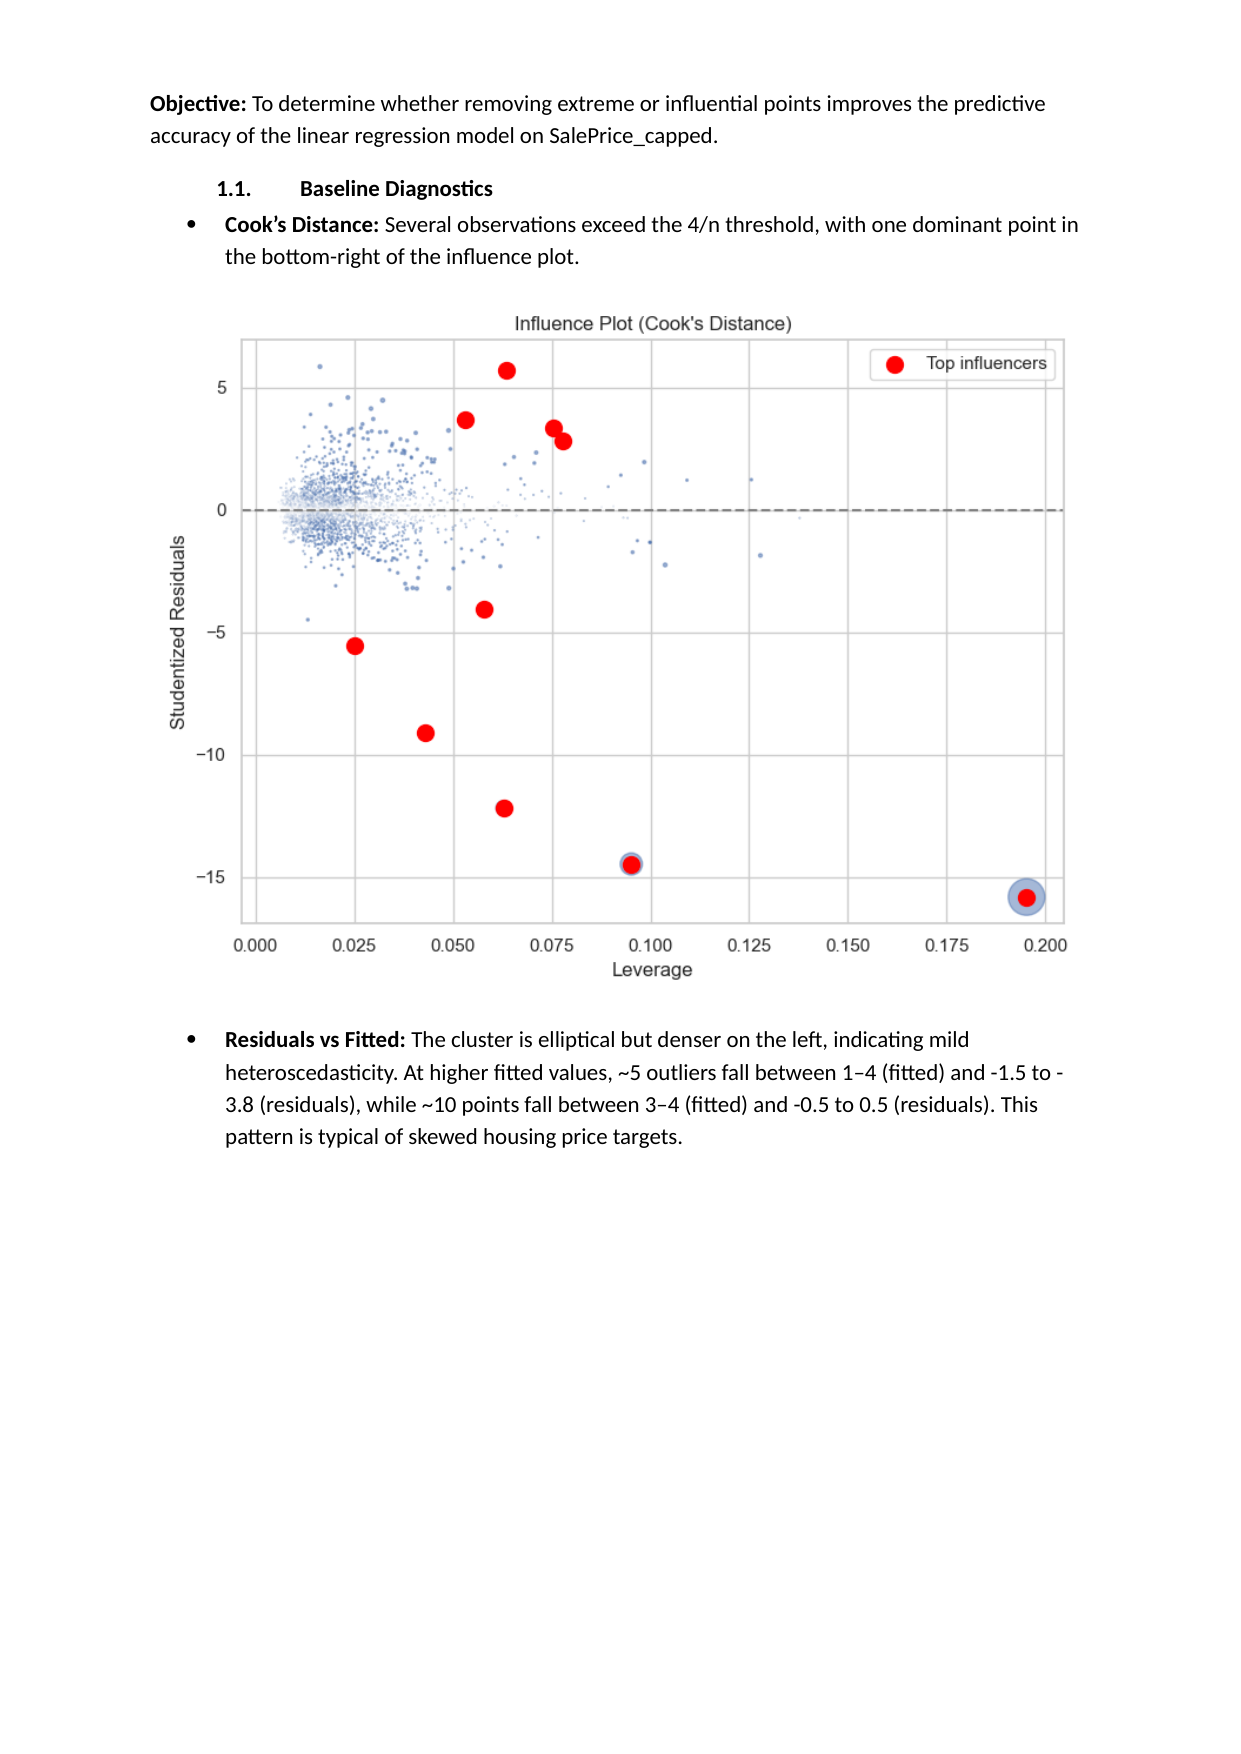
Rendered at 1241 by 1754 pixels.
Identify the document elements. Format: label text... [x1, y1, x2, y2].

list Residuals vs Fitted: The cluster is elliptical but denser on the left, indicating mild heteroscedasticity. At higher fitted values, ~5 outliers fall between 1–4 (fitted) and -1.5 to -3.8 (residuals), while ~10 points fall between 3–4 (fitted) and -0.5 to 0.5 (residuals). This pattern is typical of skewed housing price targets. [187, 1026, 1090, 1150]
text Objective: To determine whether removing extreme or influential points improves the predictive accuracy of the linear regression model on SalePrice_capped. [150, 89, 1090, 149]
list Cook’s Distance: Several observations exceed the 4/n threshold, with one dominant point in the bottom-right of the influence plot. [187, 210, 1090, 270]
picture [150, 295, 1091, 1001]
subtitle Baseline Diagnostics [194, 174, 1090, 202]
